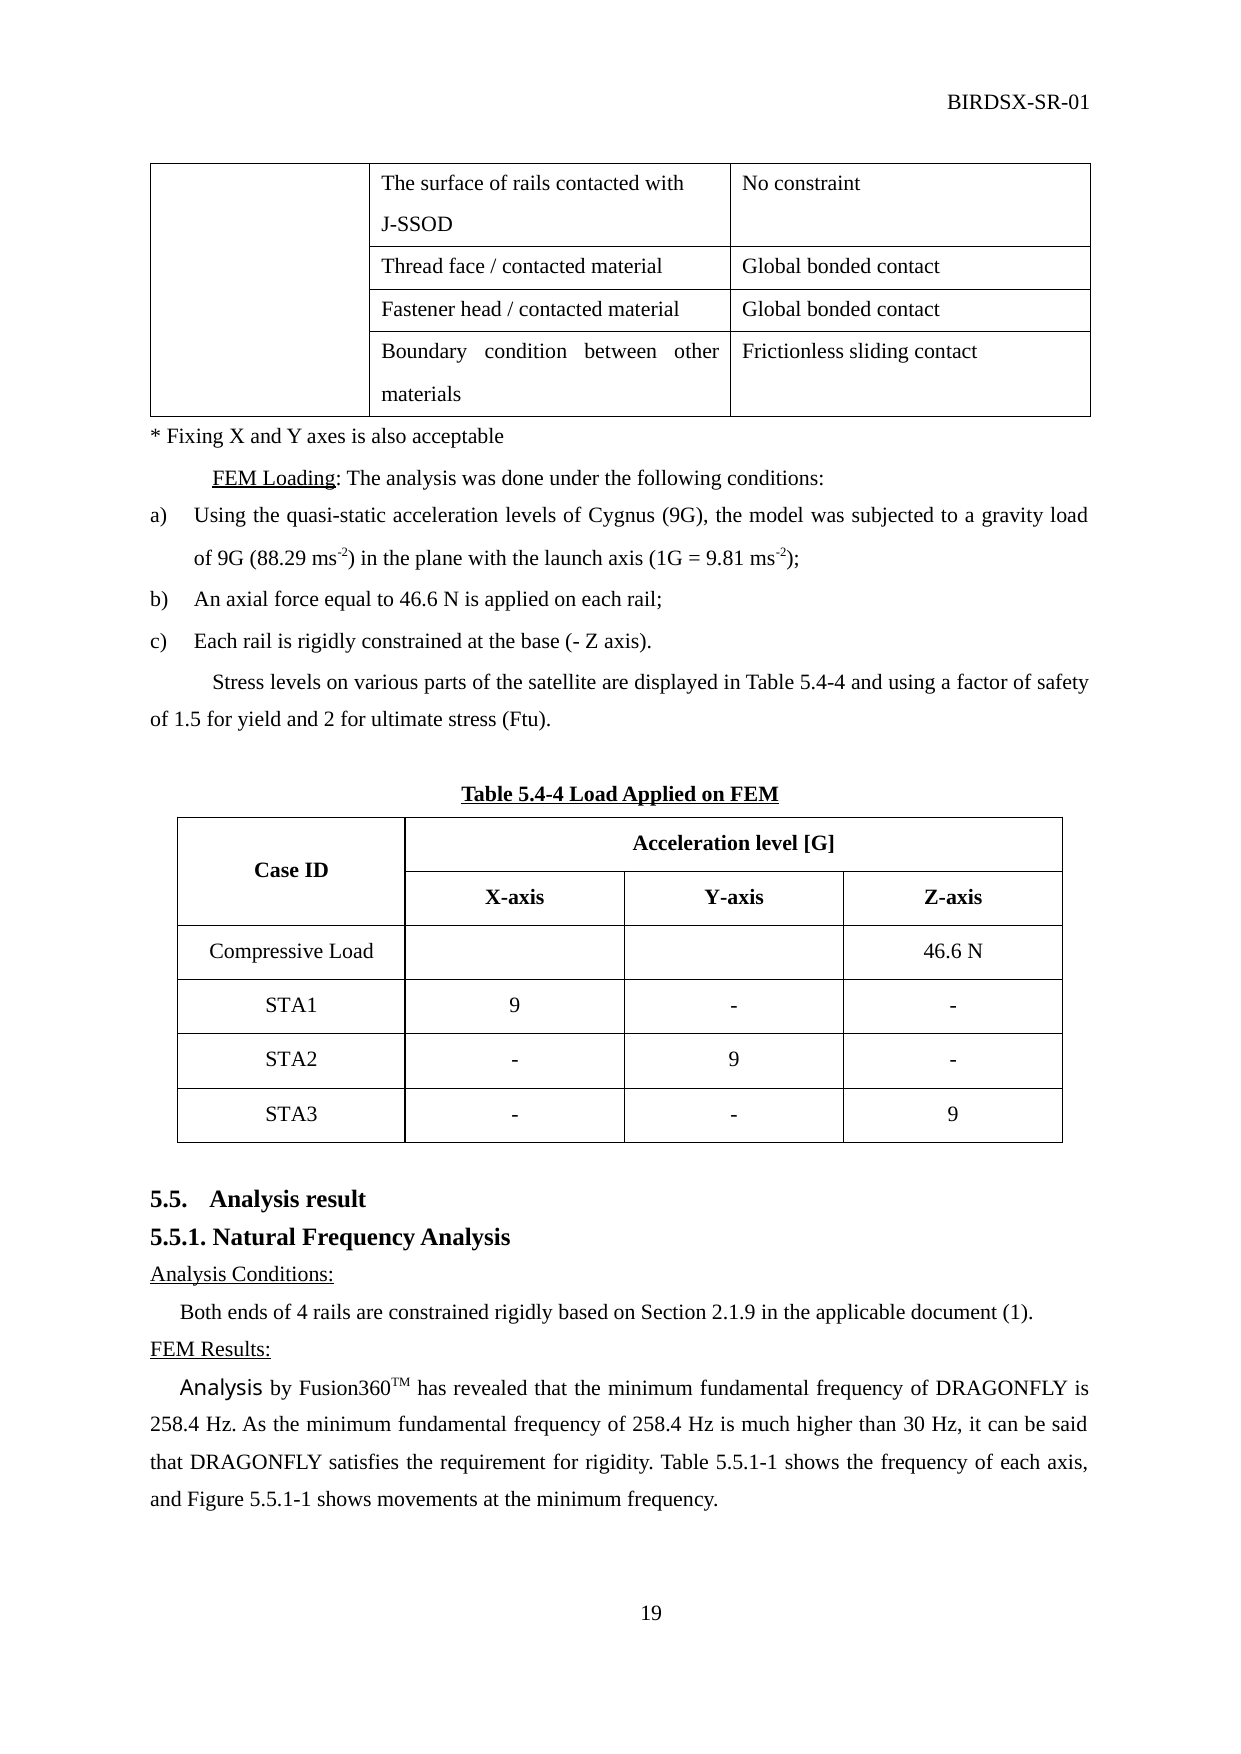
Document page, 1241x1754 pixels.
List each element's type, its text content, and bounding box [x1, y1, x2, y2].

table_cell - [625, 1089, 843, 1142]
table_cell [625, 926, 843, 979]
table_cell X-axis [406, 872, 624, 925]
table_cell Frictionless sliding contact [731, 332, 1090, 416]
table_cell - [844, 1034, 1062, 1087]
table_cell 9 [406, 980, 624, 1033]
table_cell - [844, 980, 1062, 1033]
table_cell No constraint [731, 164, 1090, 246]
list Each rail is rigidly constrained at the base (- Z axis). [150, 622, 1090, 659]
table_cell Global bonded contact [731, 290, 1090, 331]
table_cell Compressive Load [178, 926, 404, 979]
table_header Case ID [178, 818, 404, 925]
list An axial force equal to 46.6 N is applied on each rail; [150, 580, 1090, 618]
text FEM Results: [150, 1330, 1090, 1368]
subtitle Analysis result [150, 1180, 1090, 1218]
text FEM Loading: The analysis was done under the following conditions: [150, 458, 1090, 496]
text Analysis by Fusion360TM has revealed that the minimum fundamental frequency of DRAGONFLY is 258.4 Hz. As the minimum fundamental frequency of 258.4 Hz is much higher than 30 Hz, it can be said that DRAGONFLY satisfies the requirement for rigidity. Table 5.5.1-1 shows the frequency of each axis, and Figure 5.5.1-1 shows movements at the minimum frequency. [150, 1368, 1090, 1518]
table_cell Y-axis [625, 872, 843, 925]
table_cell STA3 [178, 1089, 404, 1142]
text Table 5.4-4 Load Applied on FEM [150, 775, 1090, 813]
table_cell - [406, 1034, 624, 1087]
text Analysis Conditions: [150, 1255, 1090, 1293]
table_cell [406, 926, 624, 979]
subtitle 5.5.1. Natural Frequency Analysis [150, 1218, 1090, 1255]
table_cell 9 [844, 1089, 1062, 1142]
table_cell The surface of rails contacted with J-SSOD [370, 164, 730, 246]
table_cell 9 [625, 1034, 843, 1087]
table_cell Global bonded contact [731, 247, 1090, 288]
table_cell STA1 [178, 980, 404, 1033]
text Stress levels on various parts of the satellite are displayed in Table 5.4-4 and using a factor of safety of 1.5 for yield and 2 for ultimate stress (Ftu). [150, 663, 1090, 738]
table_cell 46.6 N [844, 926, 1062, 979]
table_cell Thread face / contacted material [370, 247, 730, 288]
text Both ends of 4 rails are constrained rigidly based on Section 2.1.9 in the applicable document (1). [150, 1293, 1090, 1330]
table_cell - [406, 1089, 624, 1142]
table_header Acceleration level [G] [406, 818, 1062, 871]
table_cell STA2 [178, 1034, 404, 1087]
table_cell Fastener head / contacted material [370, 290, 730, 331]
table_cell Boundary condition between other materials [370, 332, 730, 416]
table_cell - [625, 980, 843, 1033]
table_cell Z-axis [844, 872, 1062, 925]
list Using the quasi-static acceleration levels of Cygnus (9G), the model was subjected to a gravity load of 9G (88.29 ms-2) in the plane with the launch axis (1G = 9.81 ms-2); [150, 496, 1090, 577]
text * Fixing X and Y axes is also acceptable [150, 417, 1024, 455]
